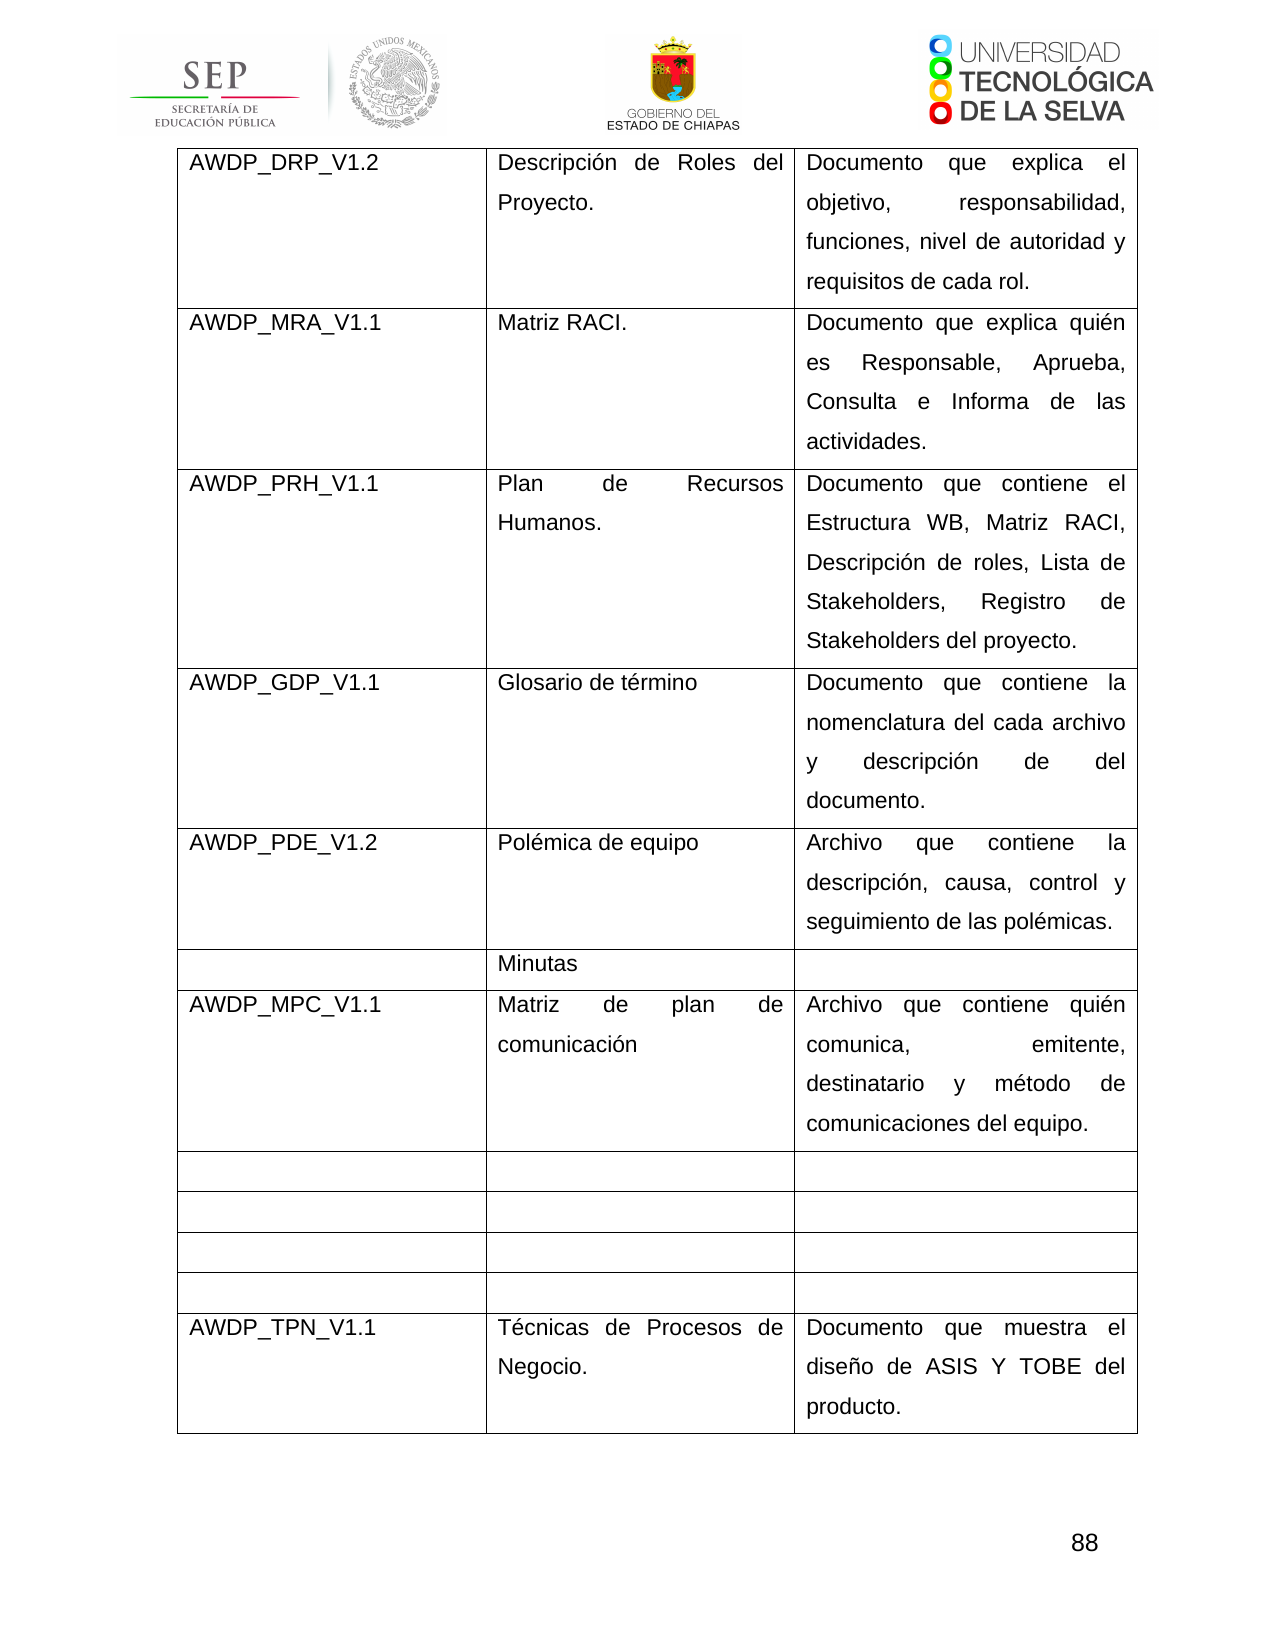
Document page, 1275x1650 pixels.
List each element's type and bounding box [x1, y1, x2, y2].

picture [117, 34, 448, 136]
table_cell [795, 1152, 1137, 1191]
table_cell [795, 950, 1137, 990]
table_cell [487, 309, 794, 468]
picture [918, 29, 1159, 130]
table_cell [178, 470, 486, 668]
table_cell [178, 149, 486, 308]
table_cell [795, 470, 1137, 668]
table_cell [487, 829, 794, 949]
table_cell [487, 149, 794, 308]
picture [604, 34, 743, 135]
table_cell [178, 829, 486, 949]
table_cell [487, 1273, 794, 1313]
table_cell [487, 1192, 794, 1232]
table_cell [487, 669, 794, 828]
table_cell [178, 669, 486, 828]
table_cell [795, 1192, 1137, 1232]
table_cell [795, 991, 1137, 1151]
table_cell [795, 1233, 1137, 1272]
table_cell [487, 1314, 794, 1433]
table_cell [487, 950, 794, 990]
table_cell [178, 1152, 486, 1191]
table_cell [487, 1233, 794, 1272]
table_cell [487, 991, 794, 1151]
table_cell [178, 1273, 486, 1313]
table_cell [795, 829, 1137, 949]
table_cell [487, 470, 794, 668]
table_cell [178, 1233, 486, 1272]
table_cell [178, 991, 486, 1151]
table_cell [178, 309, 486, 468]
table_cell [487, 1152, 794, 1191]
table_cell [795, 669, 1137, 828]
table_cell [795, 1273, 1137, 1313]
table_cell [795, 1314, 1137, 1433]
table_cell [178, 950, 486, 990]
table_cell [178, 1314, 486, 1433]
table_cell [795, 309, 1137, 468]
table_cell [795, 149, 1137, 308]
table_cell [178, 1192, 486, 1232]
